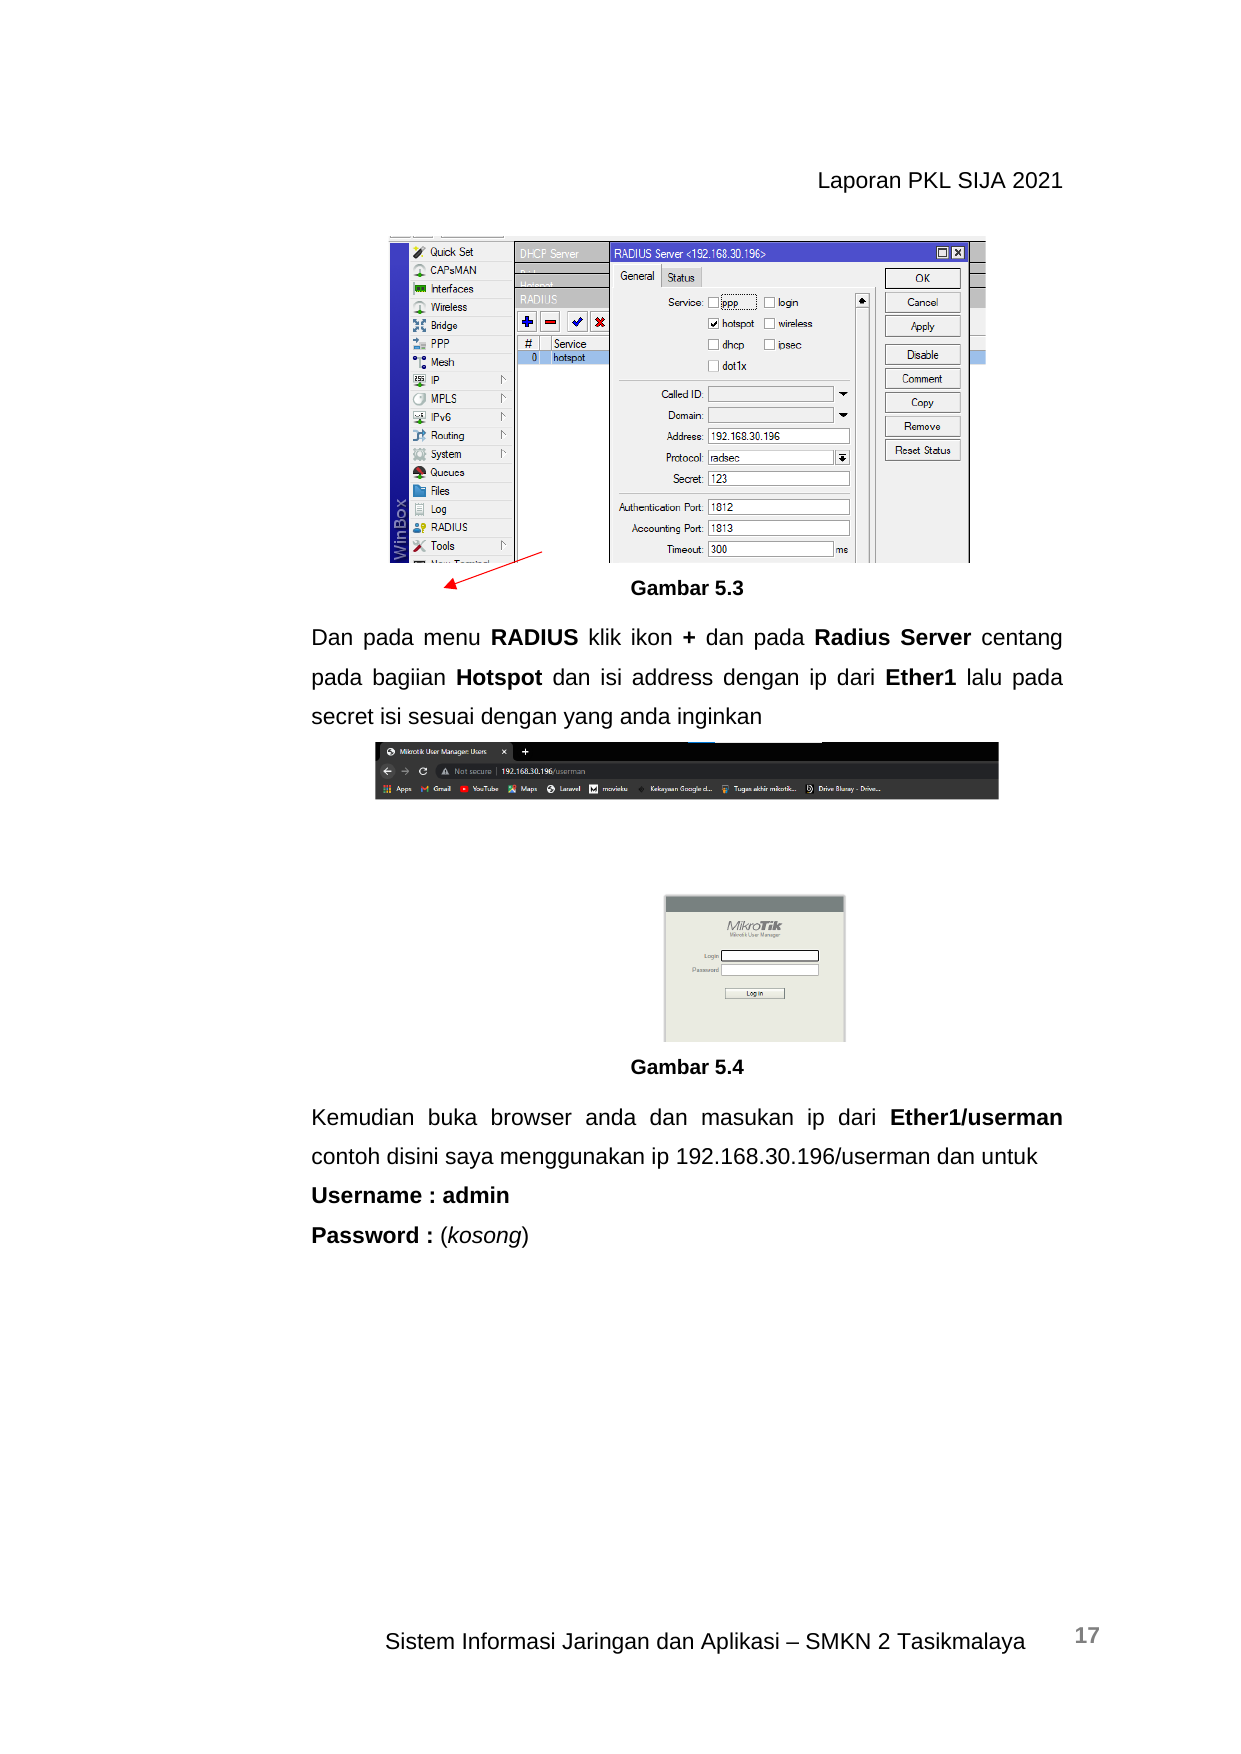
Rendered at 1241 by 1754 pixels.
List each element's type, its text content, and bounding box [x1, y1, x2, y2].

text Gambar 5.4 [311, 1055, 1063, 1079]
picture [388, 236, 986, 563]
text Dan pada menu RADIUS klik ikon + dan pada Radius Server centang pada bagiian Hotspot dan isi address dengan ip dari Ether1 lalu pada secret isi sesuai dengan yang anda inginkan [311, 624, 1063, 729]
text Username : admin [311, 1182, 1063, 1209]
text Gambar 5.3 [311, 576, 1063, 600]
picture [375, 742, 999, 1042]
text Password : (kosong) [311, 1222, 1063, 1248]
text Kemudian buka browser anda dan masukan ip dari Ether1/userman contoh disini saya menggunakan ip 192.168.30.196/userman dan untuk [311, 1103, 1063, 1169]
